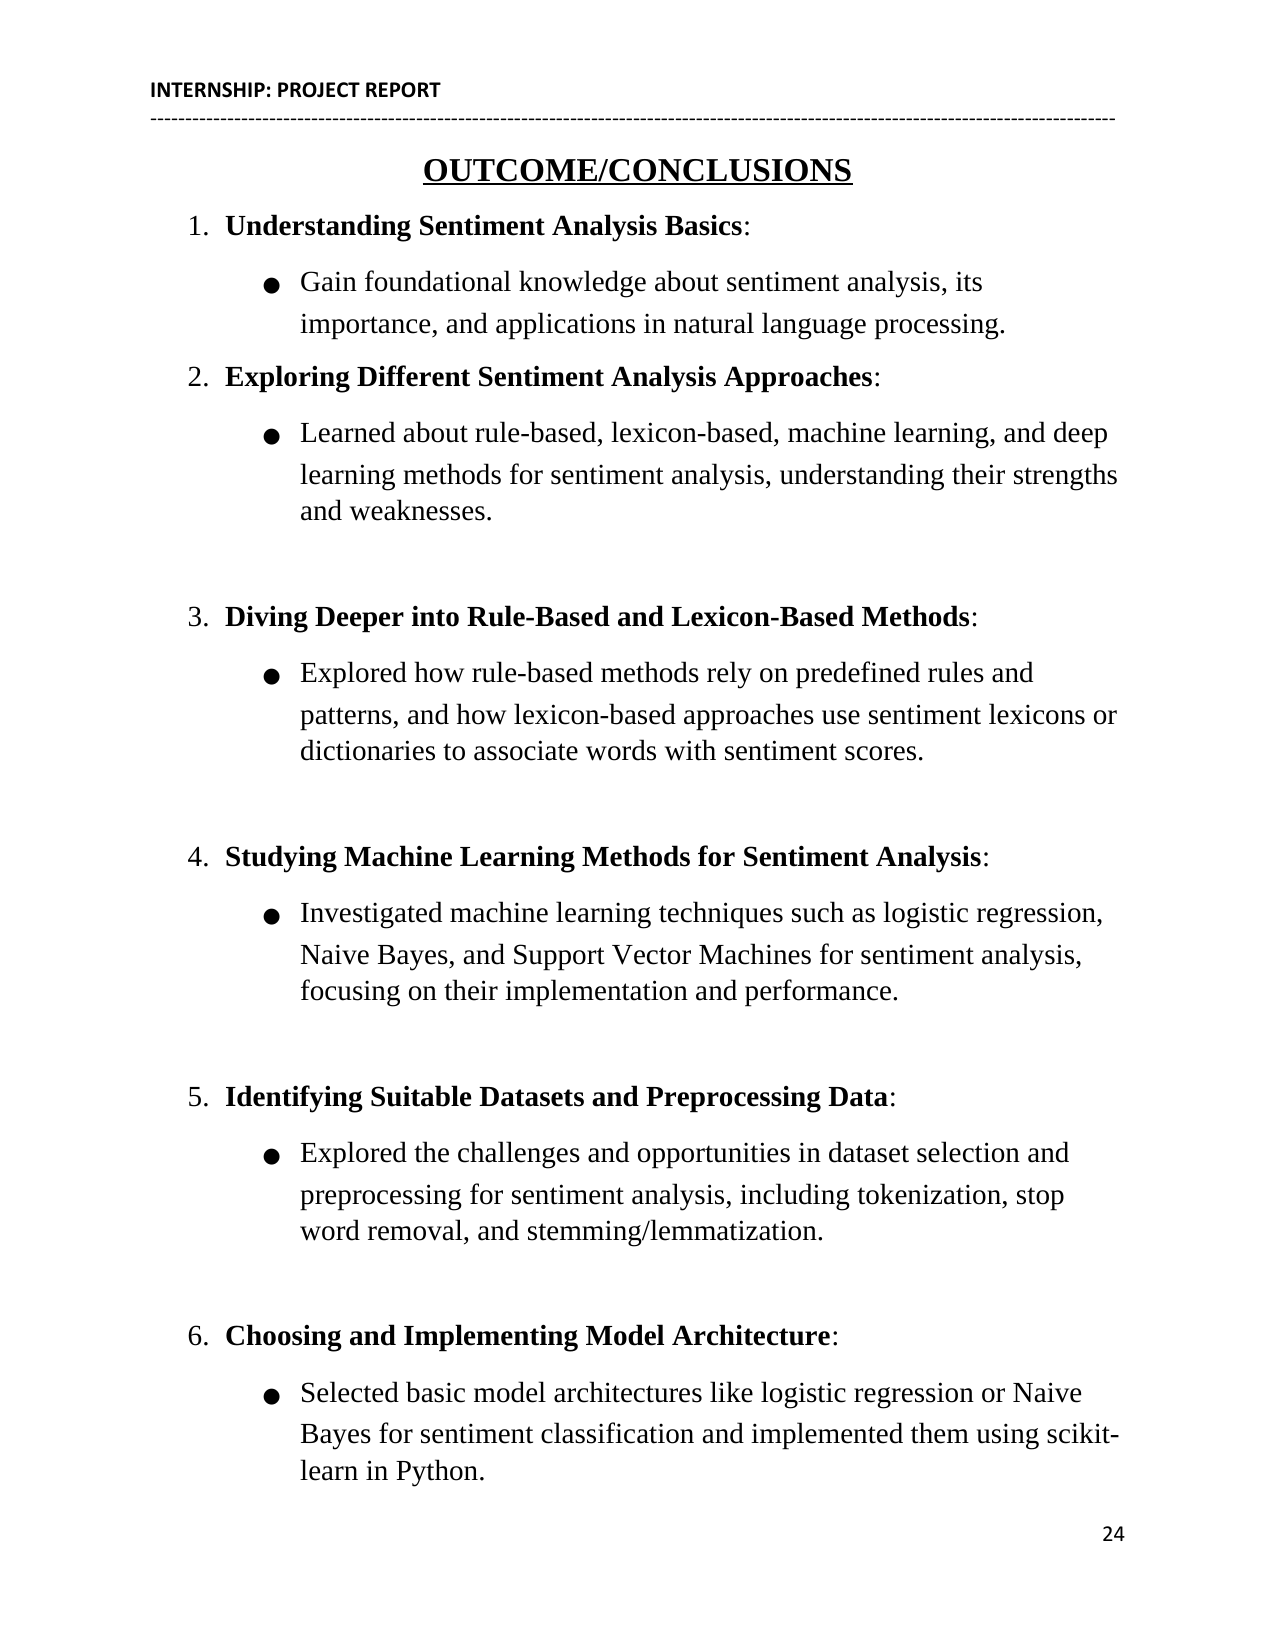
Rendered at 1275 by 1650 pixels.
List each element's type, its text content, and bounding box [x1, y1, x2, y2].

list Explored the challenges and opportunities in dataset selection and preprocessing for sentiment analysis, including tokenization, stop word removal, and stemming/lemmatization. [262, 1131, 1125, 1246]
list Identifying Suitable Datasets and Preprocessing Data: [187, 1079, 1125, 1112]
list Gain foundational knowledge about sentiment analysis, its importance, and applications in natural language processing. [262, 261, 1125, 340]
list Choosing and Implementing Model Architecture: [187, 1318, 1125, 1352]
list Explored how rule-based methods rely on predefined rules and patterns, and how lexicon-based approaches use sentiment lexicons or dictionaries to associate words with sentiment scores. [262, 652, 1125, 767]
subtitle OUTCOME/CONCLUSIONS [150, 150, 1125, 188]
list Investigated machine learning techniques such as logistic regression, Naive Bayes, and Support Vector Machines for sentiment analysis, focusing on their implementation and performance. [262, 892, 1125, 1007]
list Studying Machine Learning Methods for Sentiment Analysis: [187, 839, 1125, 872]
list Diving Deeper into Rule-Based and Lexicon-Based Methods: [187, 599, 1125, 632]
list Understanding Sentiment Analysis Basics: [187, 208, 1125, 242]
list Learned about rule-based, lexicon-based, machine learning, and deep learning methods for sentiment analysis, understanding their strengths and weaknesses. [262, 412, 1125, 527]
list Exploring Different Sentiment Analysis Approaches: [187, 359, 1125, 392]
list Selected basic model architectures like logistic regression or Naive Bayes for sentiment classification and implemented them using scikit-learn in Python. [262, 1371, 1125, 1486]
